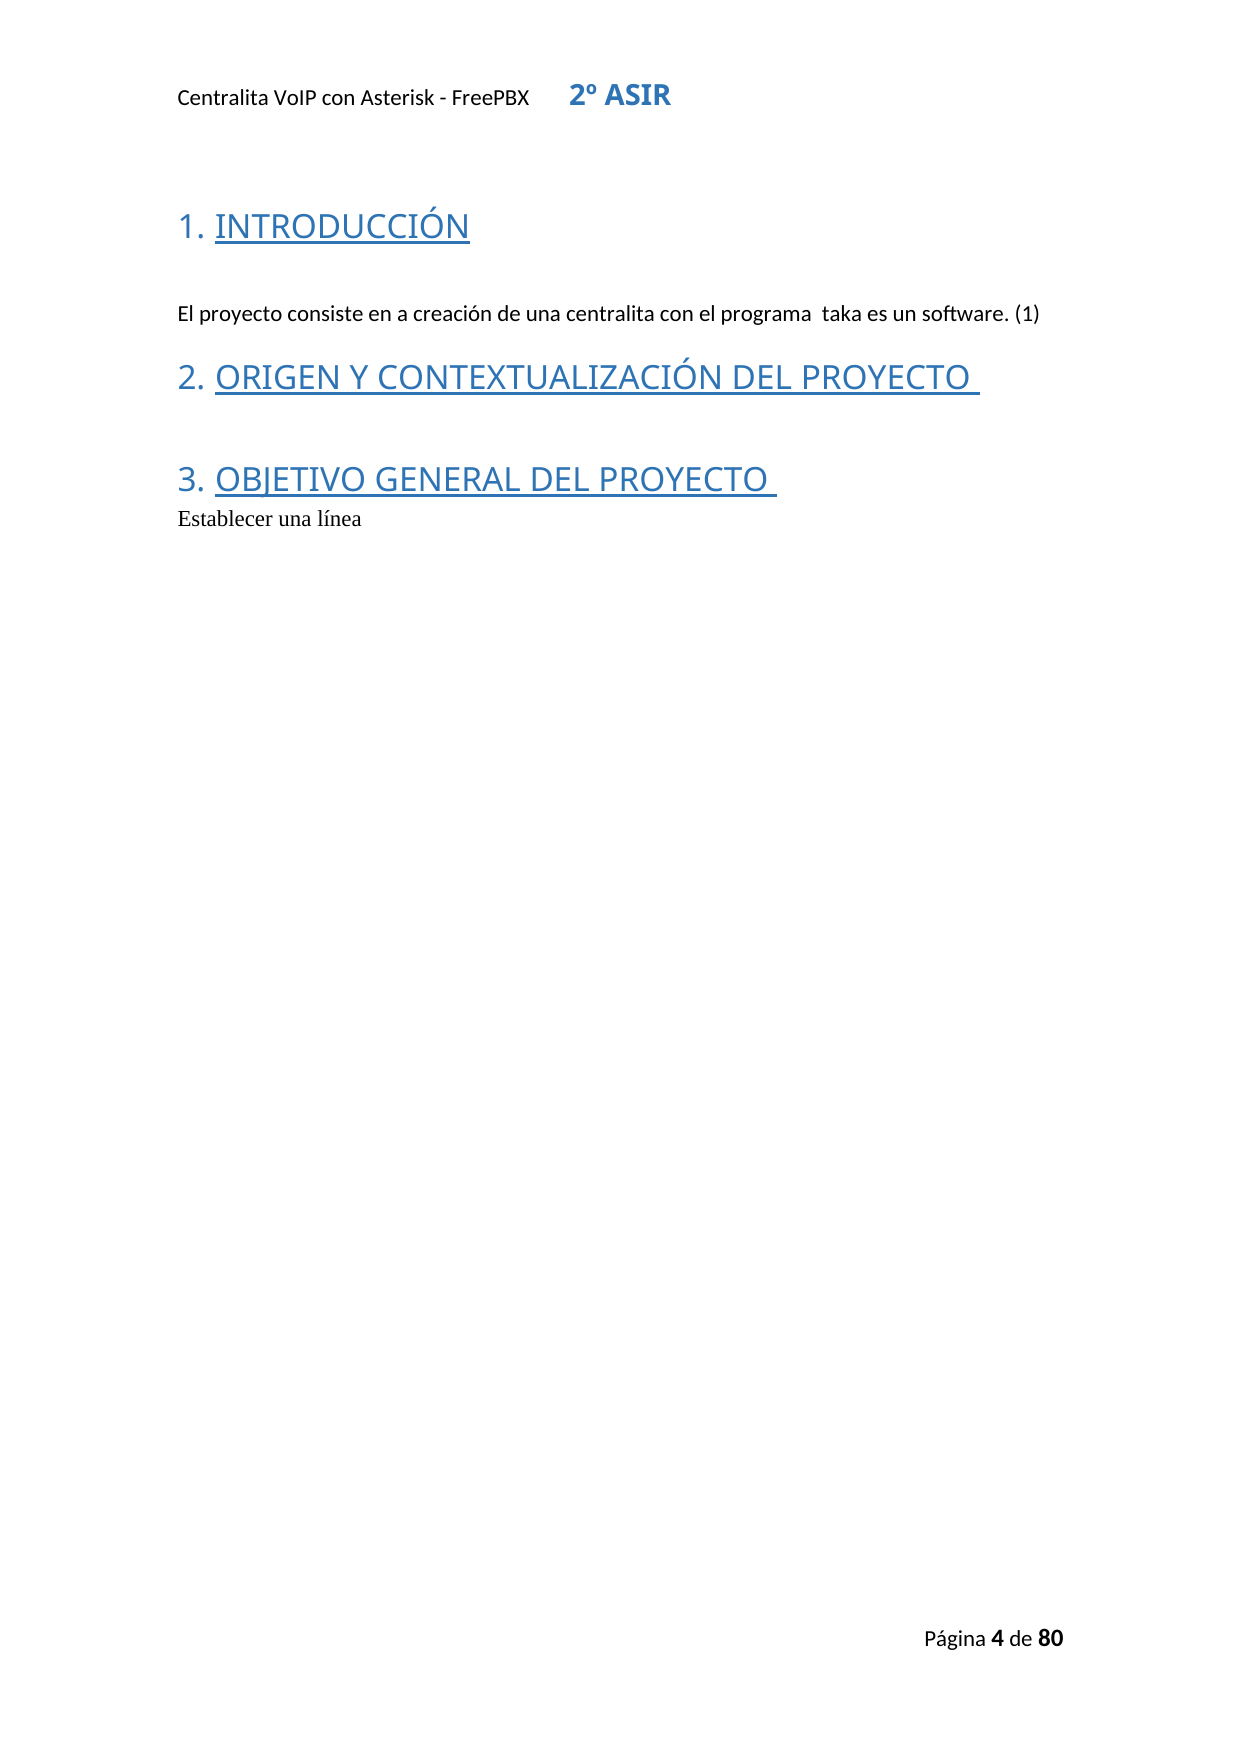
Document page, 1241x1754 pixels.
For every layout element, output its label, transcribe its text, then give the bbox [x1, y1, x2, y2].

subtitle Introducción [177, 203, 1063, 248]
text El proyecto consiste en a creación de una centralita con el programa taka es un software. (1) [177, 299, 1063, 327]
subtitle ORIGEN Y CONTEXTUALIZACIÓN DEL PROYECTO [177, 354, 1063, 399]
text Establecer una línea [177, 505, 1063, 532]
subtitle OBJETIVO GENERAL DEL PROYECTO [177, 456, 1063, 502]
